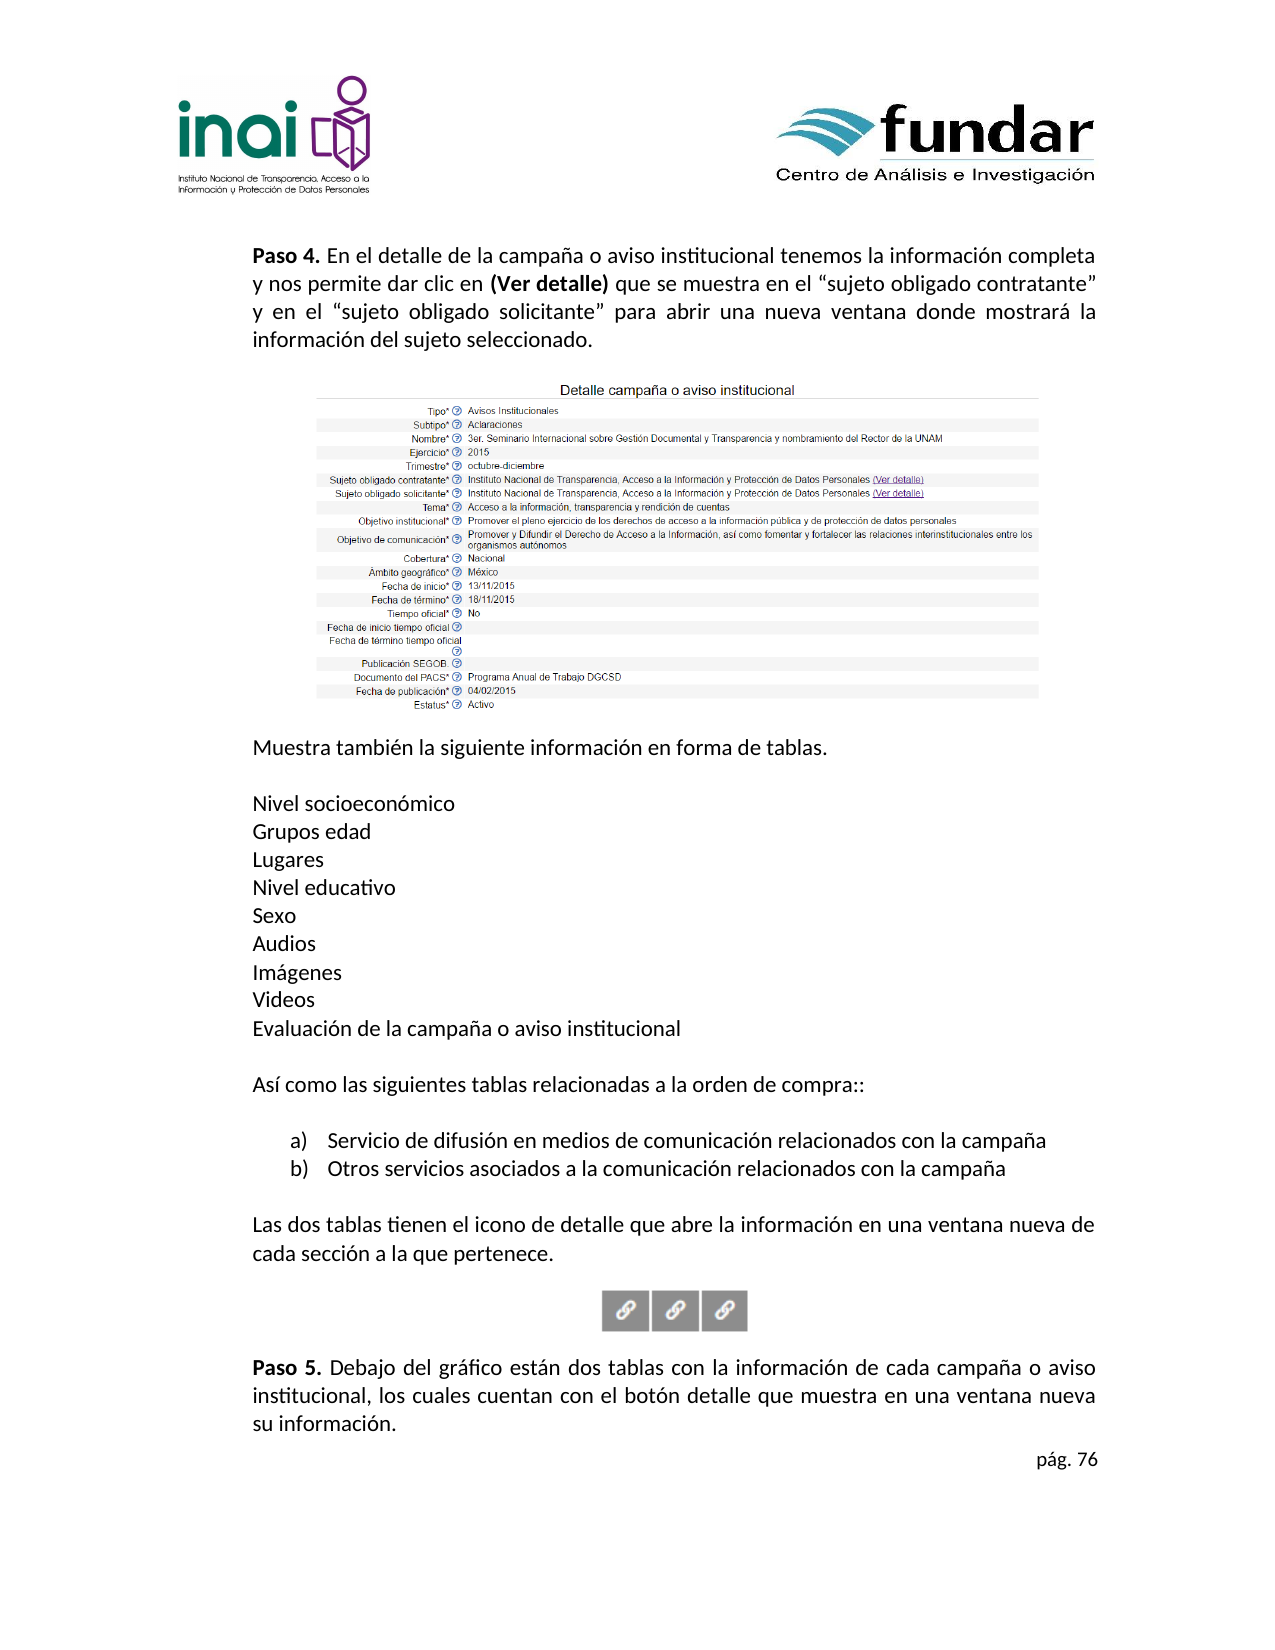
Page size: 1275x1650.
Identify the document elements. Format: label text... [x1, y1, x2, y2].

text Nivel educativo [252, 873, 1098, 902]
text Imágenes [252, 958, 1098, 986]
text Las dos tablas tienen el icono de detalle que abre la información en una ventana nueva de cada sección a la que pertenece. [252, 1210, 1098, 1267]
picture [773, 100, 1099, 186]
text Lugares [252, 846, 1098, 873]
text Así como las siguientes tablas relacionadas a la orden de compra:: [252, 1070, 1098, 1098]
list Otros servicios asociados a la comunicación relacionados con la campaña [290, 1154, 1098, 1182]
text Videos [252, 986, 1098, 1014]
text Paso 4. En el detalle de la campaña o aviso institucional tenemos la información completa y nos permite dar clic en (Ver detalle) que se muestra en el “sujeto obligado contratante” y en el “sujeto obligado solicitante” para abrir una nueva ventana donde mostrará la información del sujeto seleccionado. [252, 241, 1098, 353]
picture [311, 381, 1039, 716]
text Sexo [252, 902, 1098, 929]
list Servicio de difusión en medios de comunicación relacionados con la campaña [290, 1126, 1098, 1154]
text Evaluación de la campaña o aviso institucional [252, 1014, 1098, 1042]
picture [598, 1285, 752, 1336]
text Nivel socioeconómico [252, 789, 1098, 817]
text Audios [252, 929, 1098, 958]
picture [177, 75, 371, 195]
text Paso 5. Debajo del gráfico están dos tablas con la información de cada campaña o aviso institucional, los cuales cuentan con el botón detalle que muestra en una ventana nueva su información. [252, 1353, 1098, 1438]
text Muestra también la siguiente información en forma de tablas. [252, 733, 1098, 761]
text Grupos edad [252, 817, 1098, 846]
